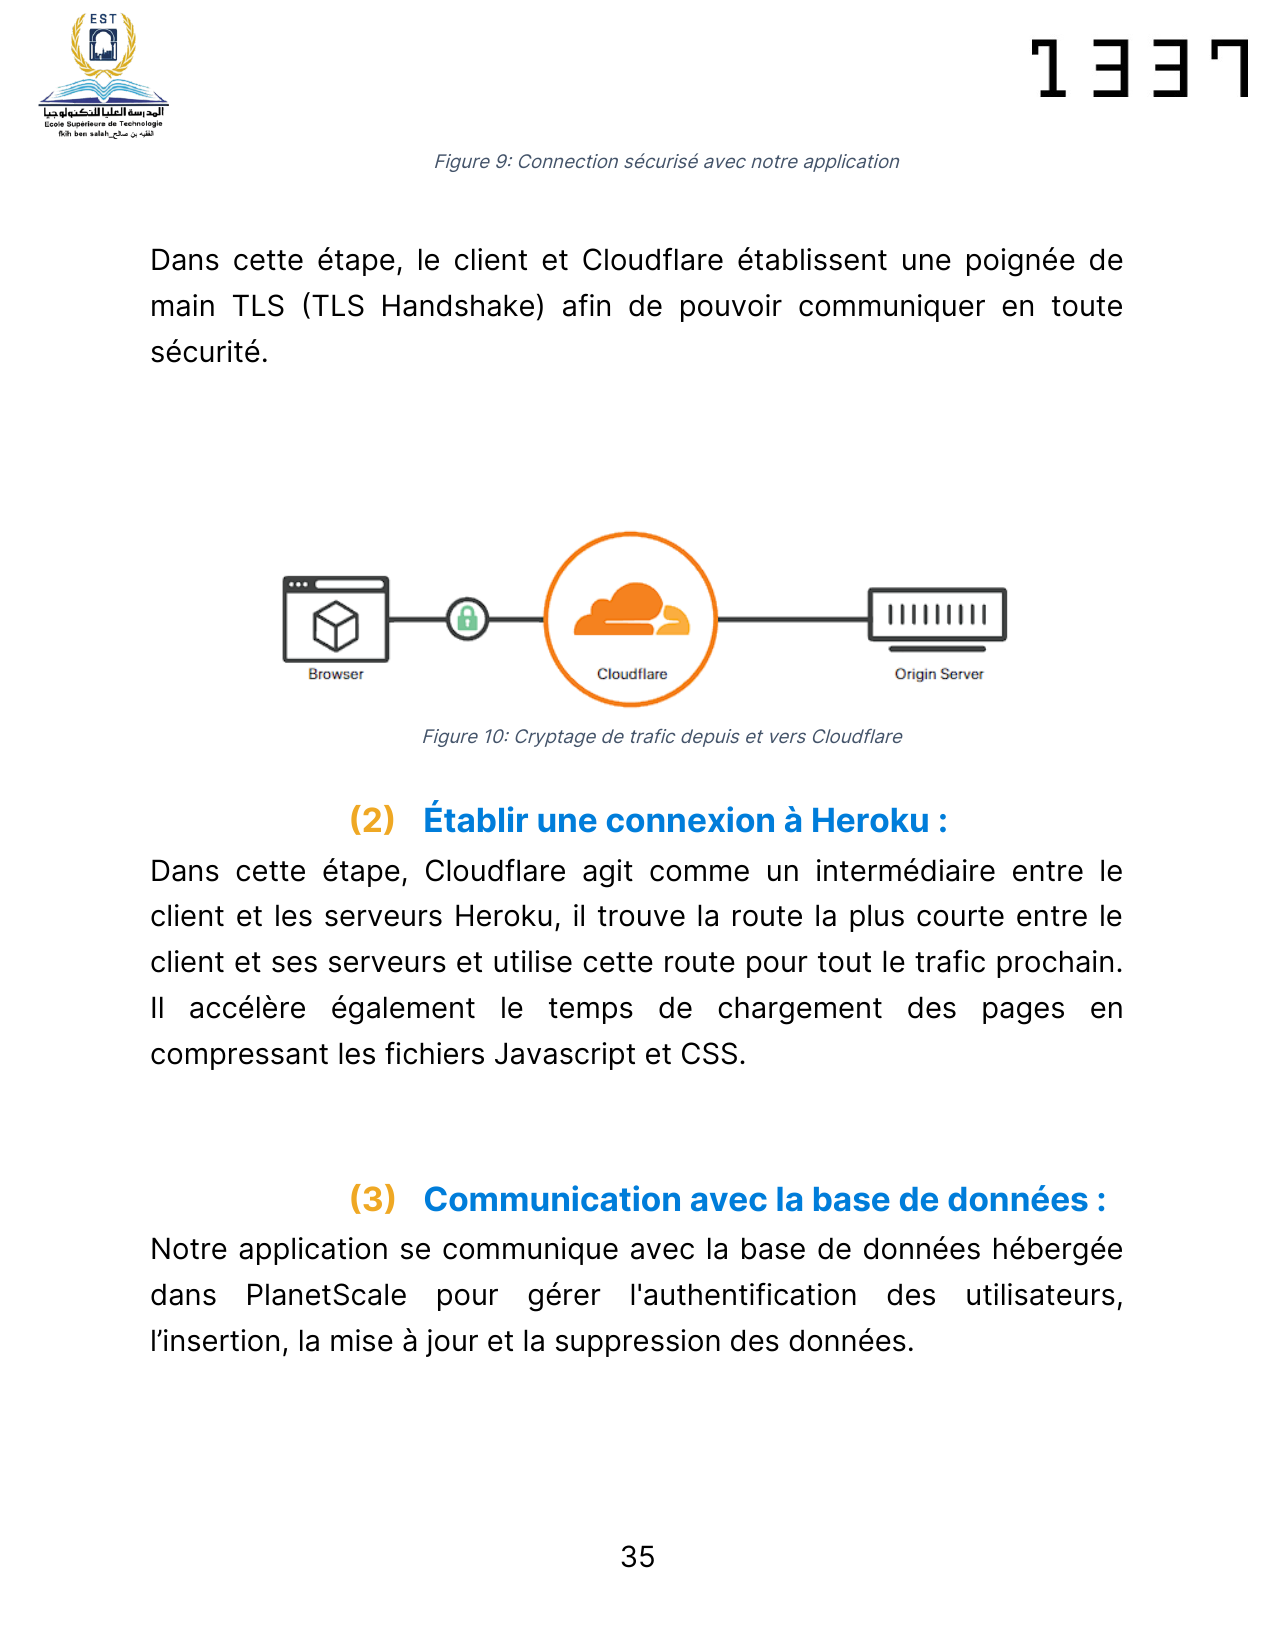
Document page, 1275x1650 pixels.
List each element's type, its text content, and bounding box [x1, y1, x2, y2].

text Notre application se communique avec la base de données hébergée dans PlanetScale pour gérer l'authentification des utilisateurs, l’insertion, la mise à jour et la suppression des données. [150, 1231, 1125, 1358]
text Dans cette étape, le client et Cloudflare établissent une poignée de main TLS (TLS Handshake) afin de pouvoir communiquer en toute sécurité. [150, 242, 1125, 369]
subtitle Établir une connexion à Heroku : [348, 800, 1125, 841]
text Dans cette étape, Cloudflare agit comme un intermédiaire entre le client et les serveurs Heroku, il trouve la route la plus courte entre le client et ses serveurs et utilise cette route pour tout le trafic prochain. Il accélère également le temps de chargement des pages en compressant les fichiers Javascript et CSS. [150, 853, 1125, 1071]
picture [254, 527, 1021, 717]
picture [1022, 27, 1258, 106]
picture [32, 4, 176, 144]
subtitle Communication avec la base de données : [348, 1179, 1125, 1219]
